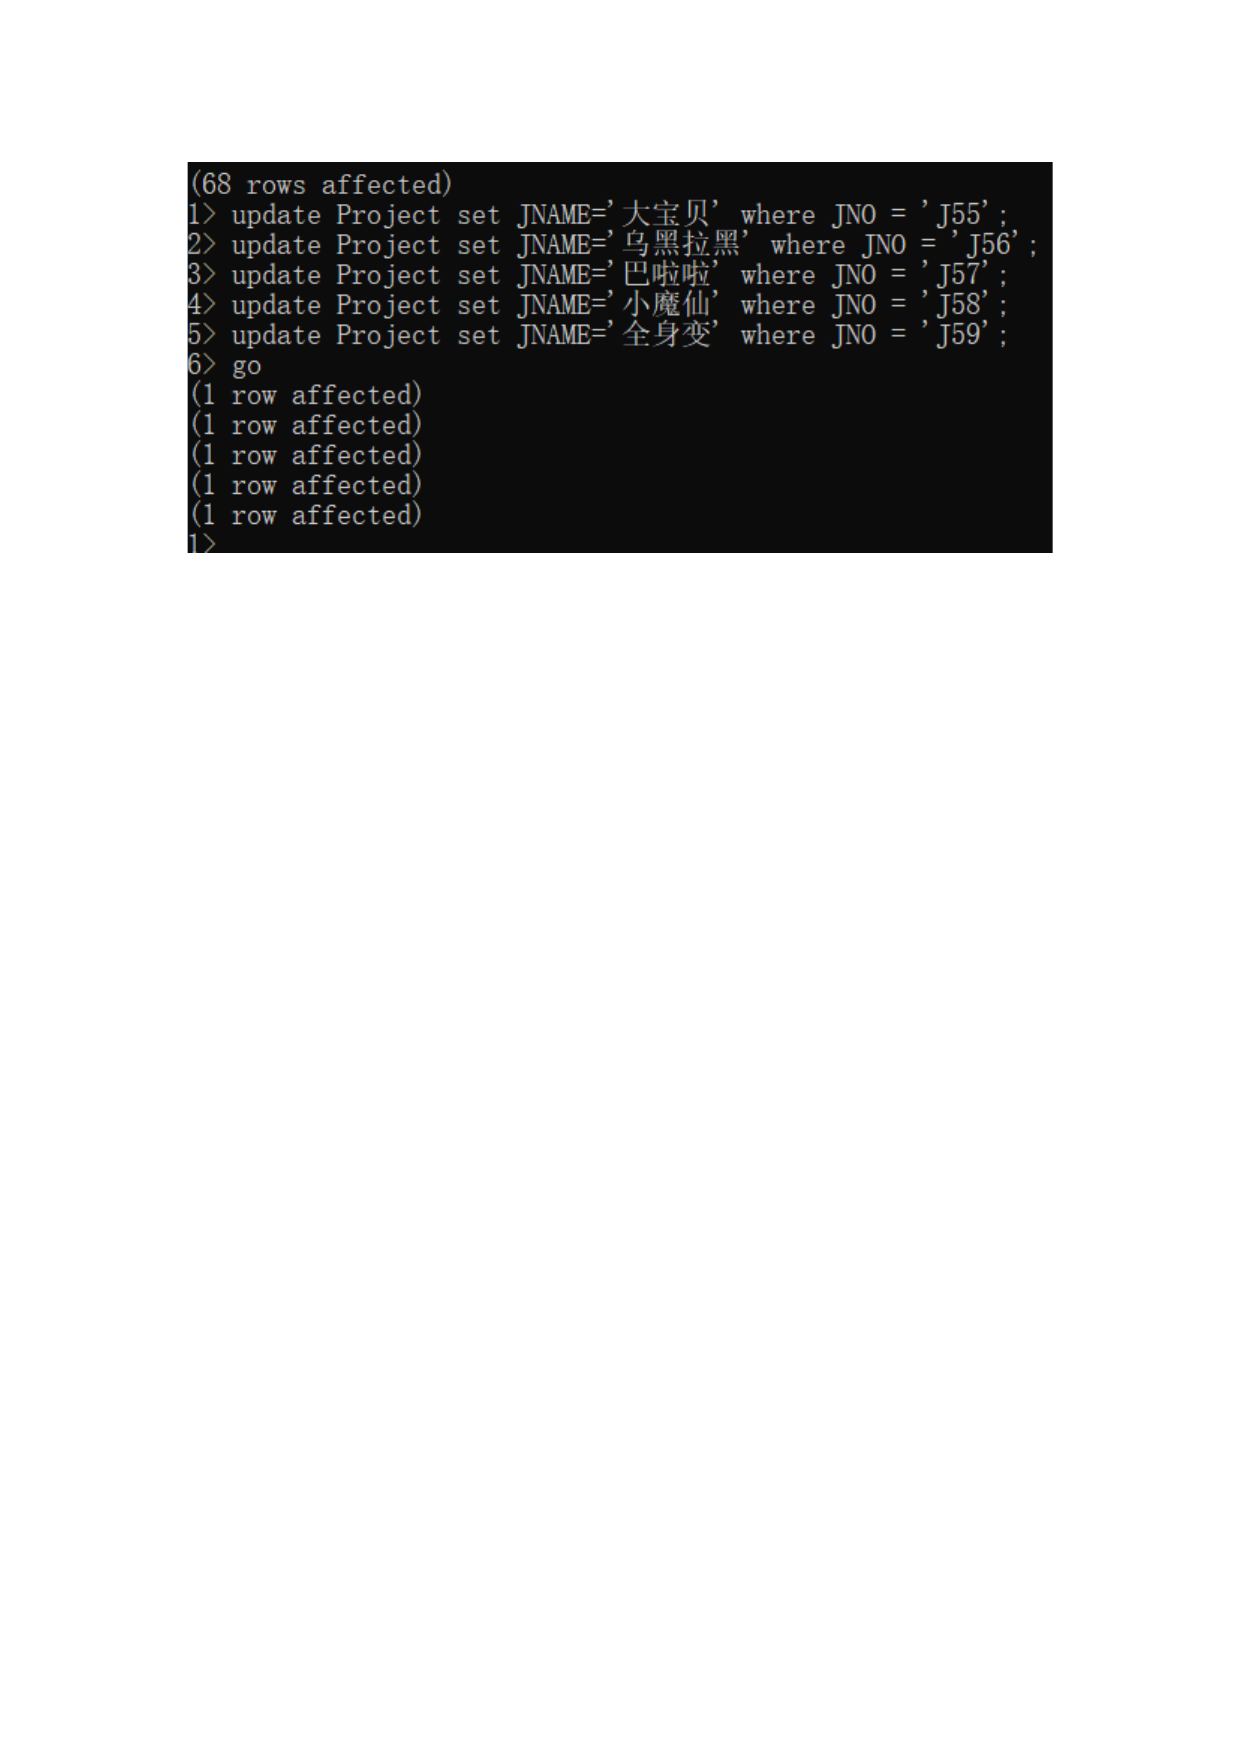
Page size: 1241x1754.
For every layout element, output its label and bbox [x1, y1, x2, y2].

picture [187, 162, 1053, 553]
